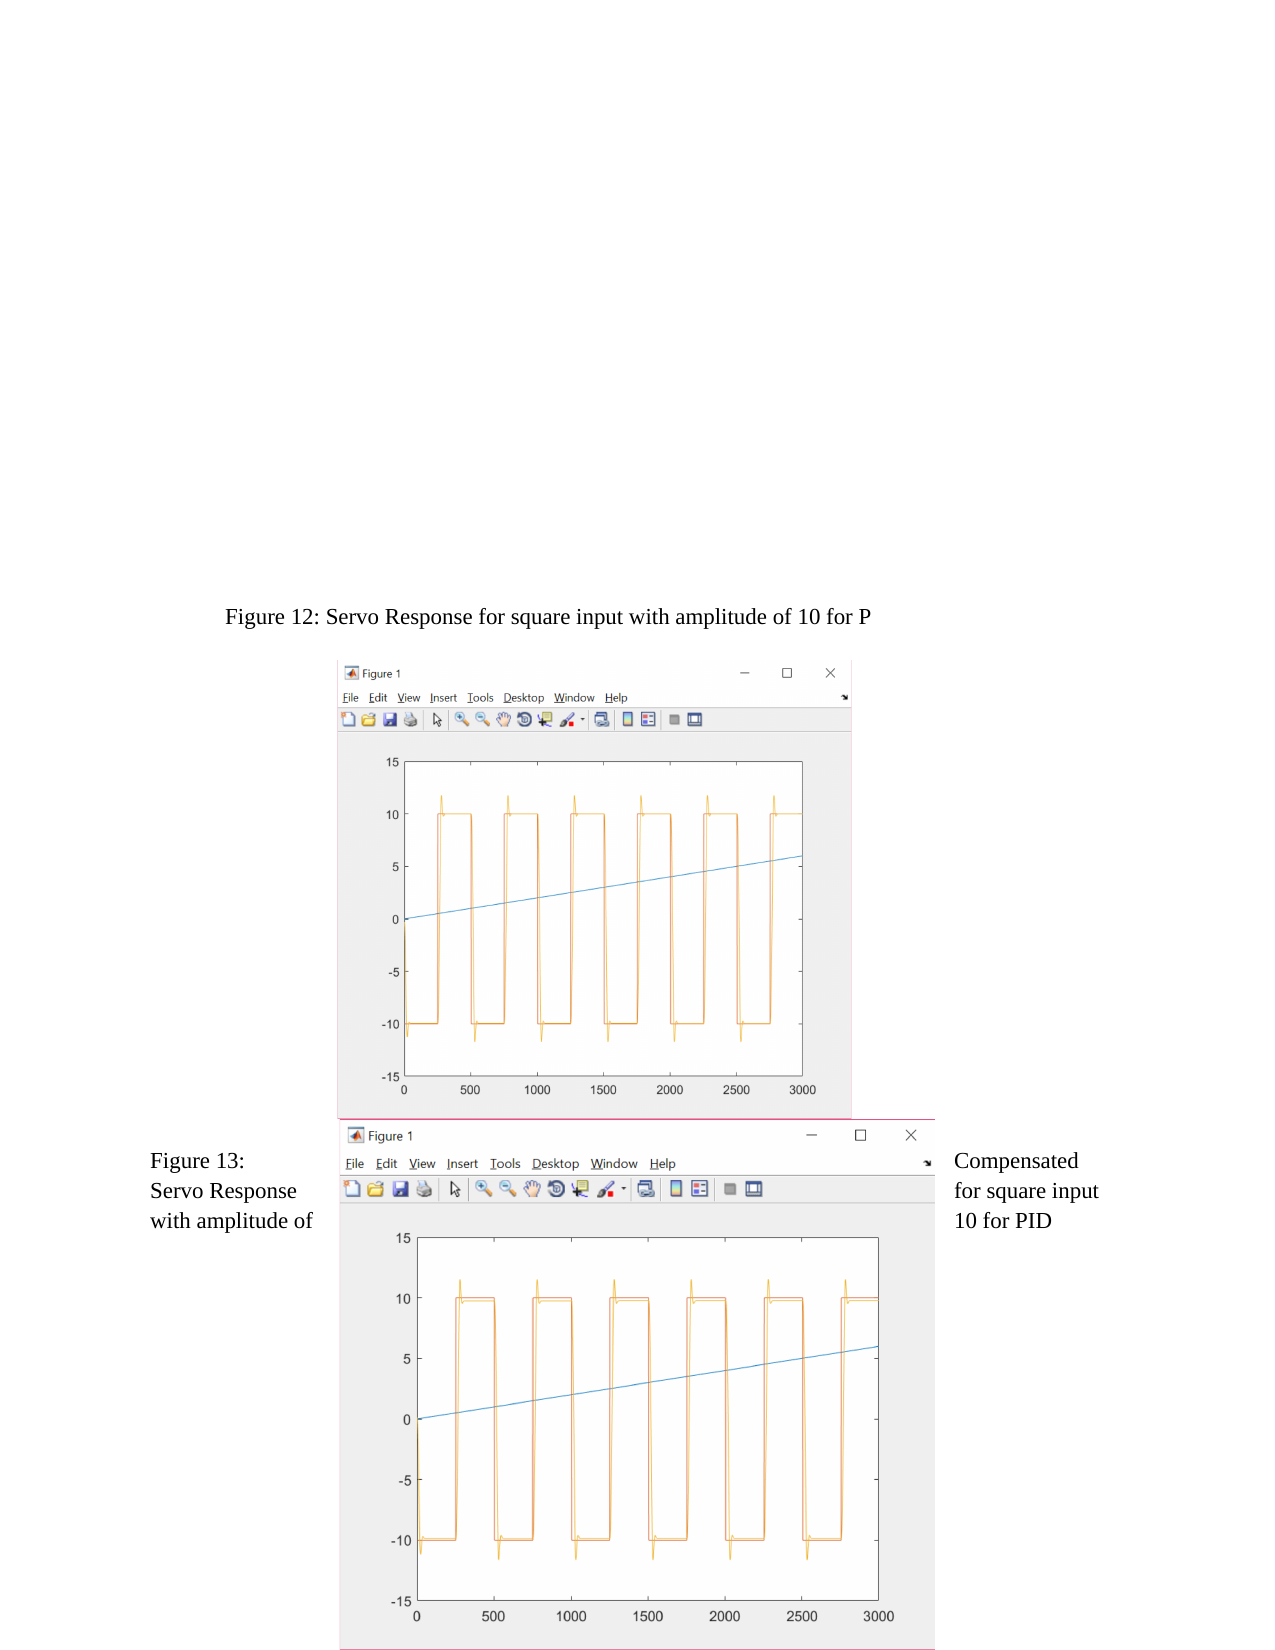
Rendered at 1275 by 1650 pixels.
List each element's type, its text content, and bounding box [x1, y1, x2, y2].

text Figure 12: Servo Response for square input with amplitude of 10 for P [150, 603, 1125, 629]
picture [337, 660, 935, 1650]
text Figure 13: Compensated Servo Response for square input with amplitude of 10 for PID [935, 1147, 1125, 1234]
text Figure 13: Compensated Servo Response for square input with amplitude of 10 for PID [150, 1147, 339, 1234]
